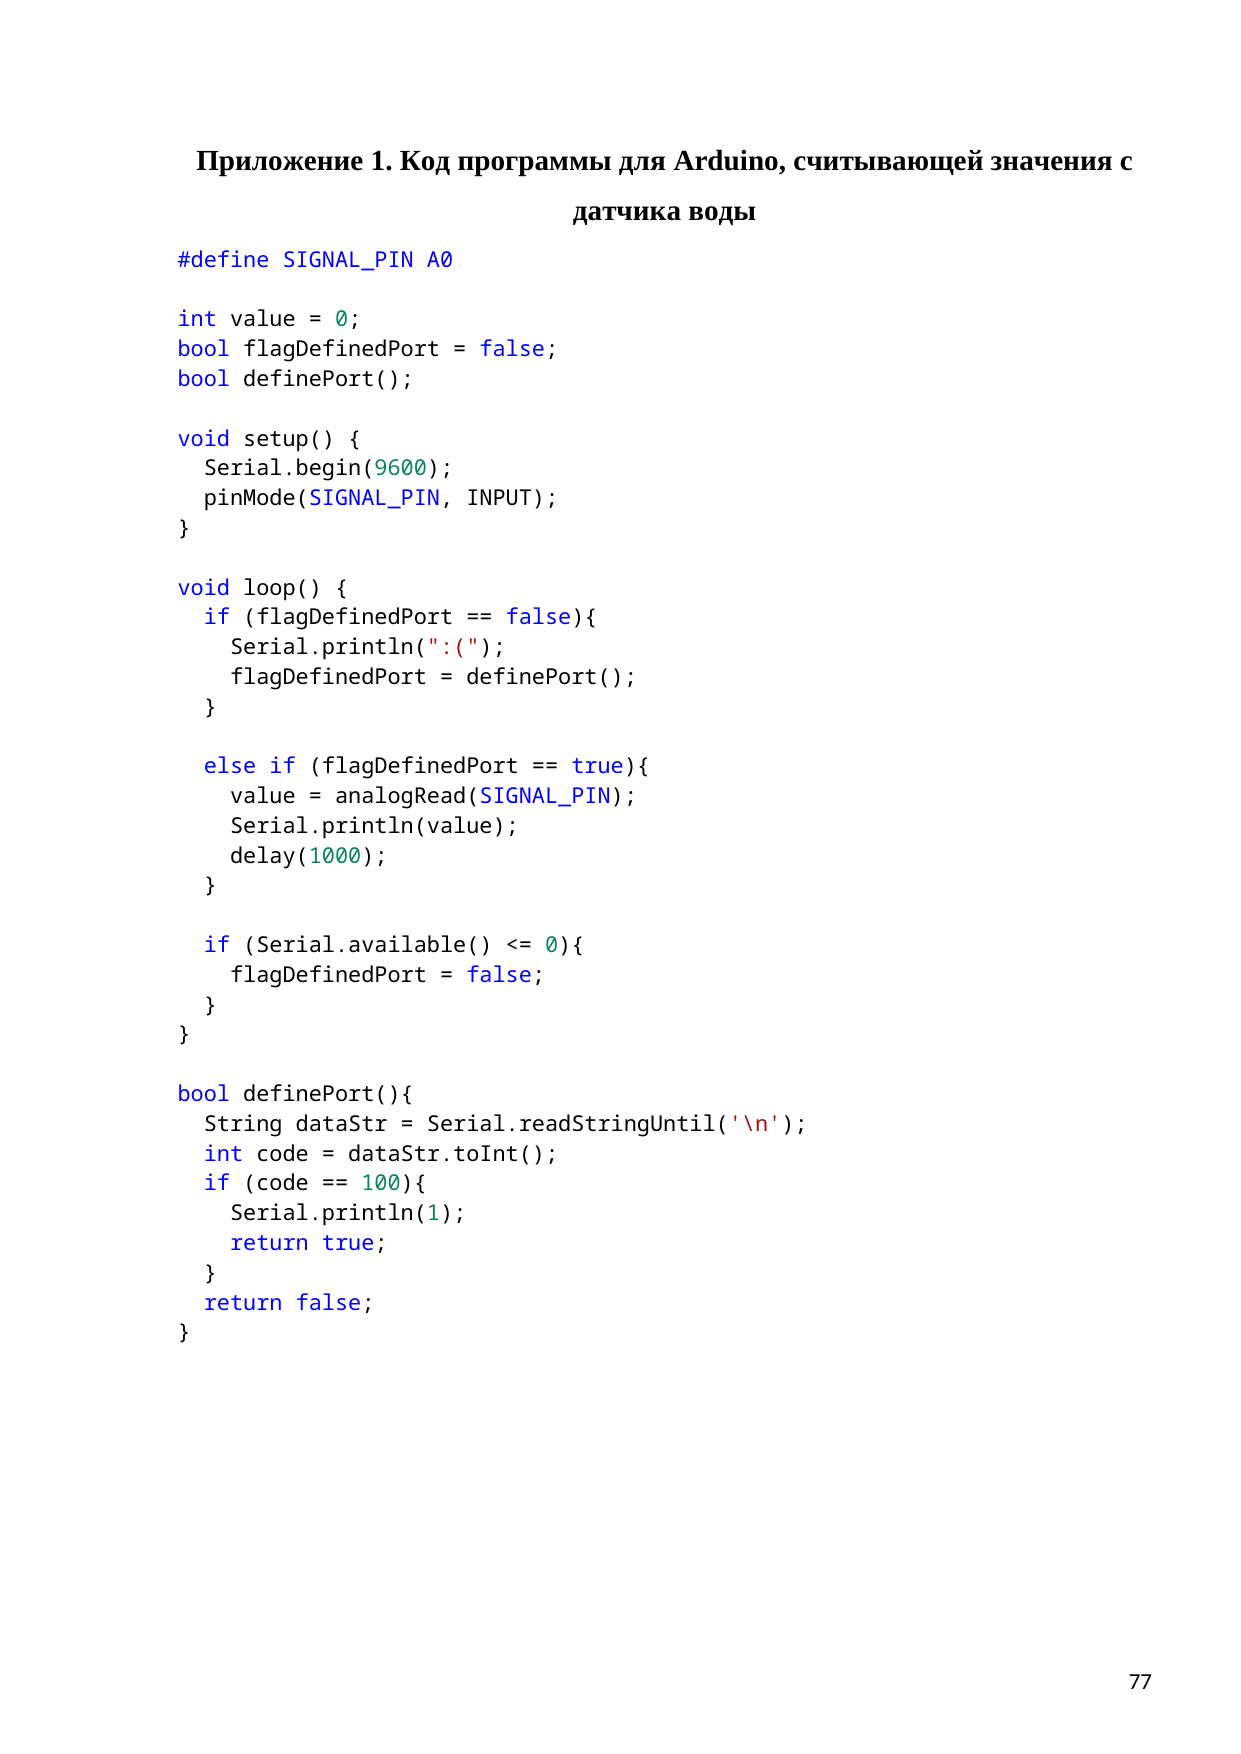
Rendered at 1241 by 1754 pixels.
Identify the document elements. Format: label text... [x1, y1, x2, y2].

text return true; [177, 1227, 1152, 1257]
text String dataStr = Serial.readStringUntil('\n'); [177, 1108, 1152, 1137]
text } [177, 869, 1152, 899]
text else if (flagDefinedPort == true){ [177, 750, 1152, 780]
text void setup() { [177, 422, 1152, 452]
text Serial.println(value); [177, 810, 1152, 839]
text int code = dataStr.toInt(); [177, 1137, 1152, 1167]
text } [177, 1018, 1152, 1048]
text flagDefinedPort = false; [177, 959, 1152, 988]
text } [177, 1257, 1152, 1286]
text bool definePort(); [177, 363, 1152, 393]
text bool definePort(){ [177, 1078, 1152, 1108]
text } [177, 691, 1152, 720]
text value = analogRead(SIGNAL_PIN); [177, 780, 1152, 810]
text if (Serial.available() <= 0){ [177, 929, 1152, 959]
text Serial.begin(9600); [177, 452, 1152, 482]
text if (code == 100){ [177, 1167, 1152, 1197]
text bool flagDefinedPort = false; [177, 333, 1152, 363]
text } [177, 988, 1152, 1018]
text if (flagDefinedPort == false){ [177, 601, 1152, 631]
text Serial.println(":("); [177, 631, 1152, 661]
text int value = 0; [177, 303, 1152, 333]
text Serial.println(1); [177, 1197, 1152, 1227]
text } [177, 512, 1152, 542]
text delay(1000); [177, 839, 1152, 869]
text void loop() { [177, 571, 1152, 601]
text #define SIGNAL_PIN A0 [177, 244, 1152, 273]
text } [177, 1316, 1152, 1346]
text flagDefinedPort = definePort(); [177, 661, 1152, 691]
text Приложение 1. Код программы для Arduino, считывающей значения с датчика воды [177, 143, 1152, 227]
text return false; [177, 1286, 1152, 1316]
text pinMode(SIGNAL_PIN, INPUT); [177, 482, 1152, 512]
